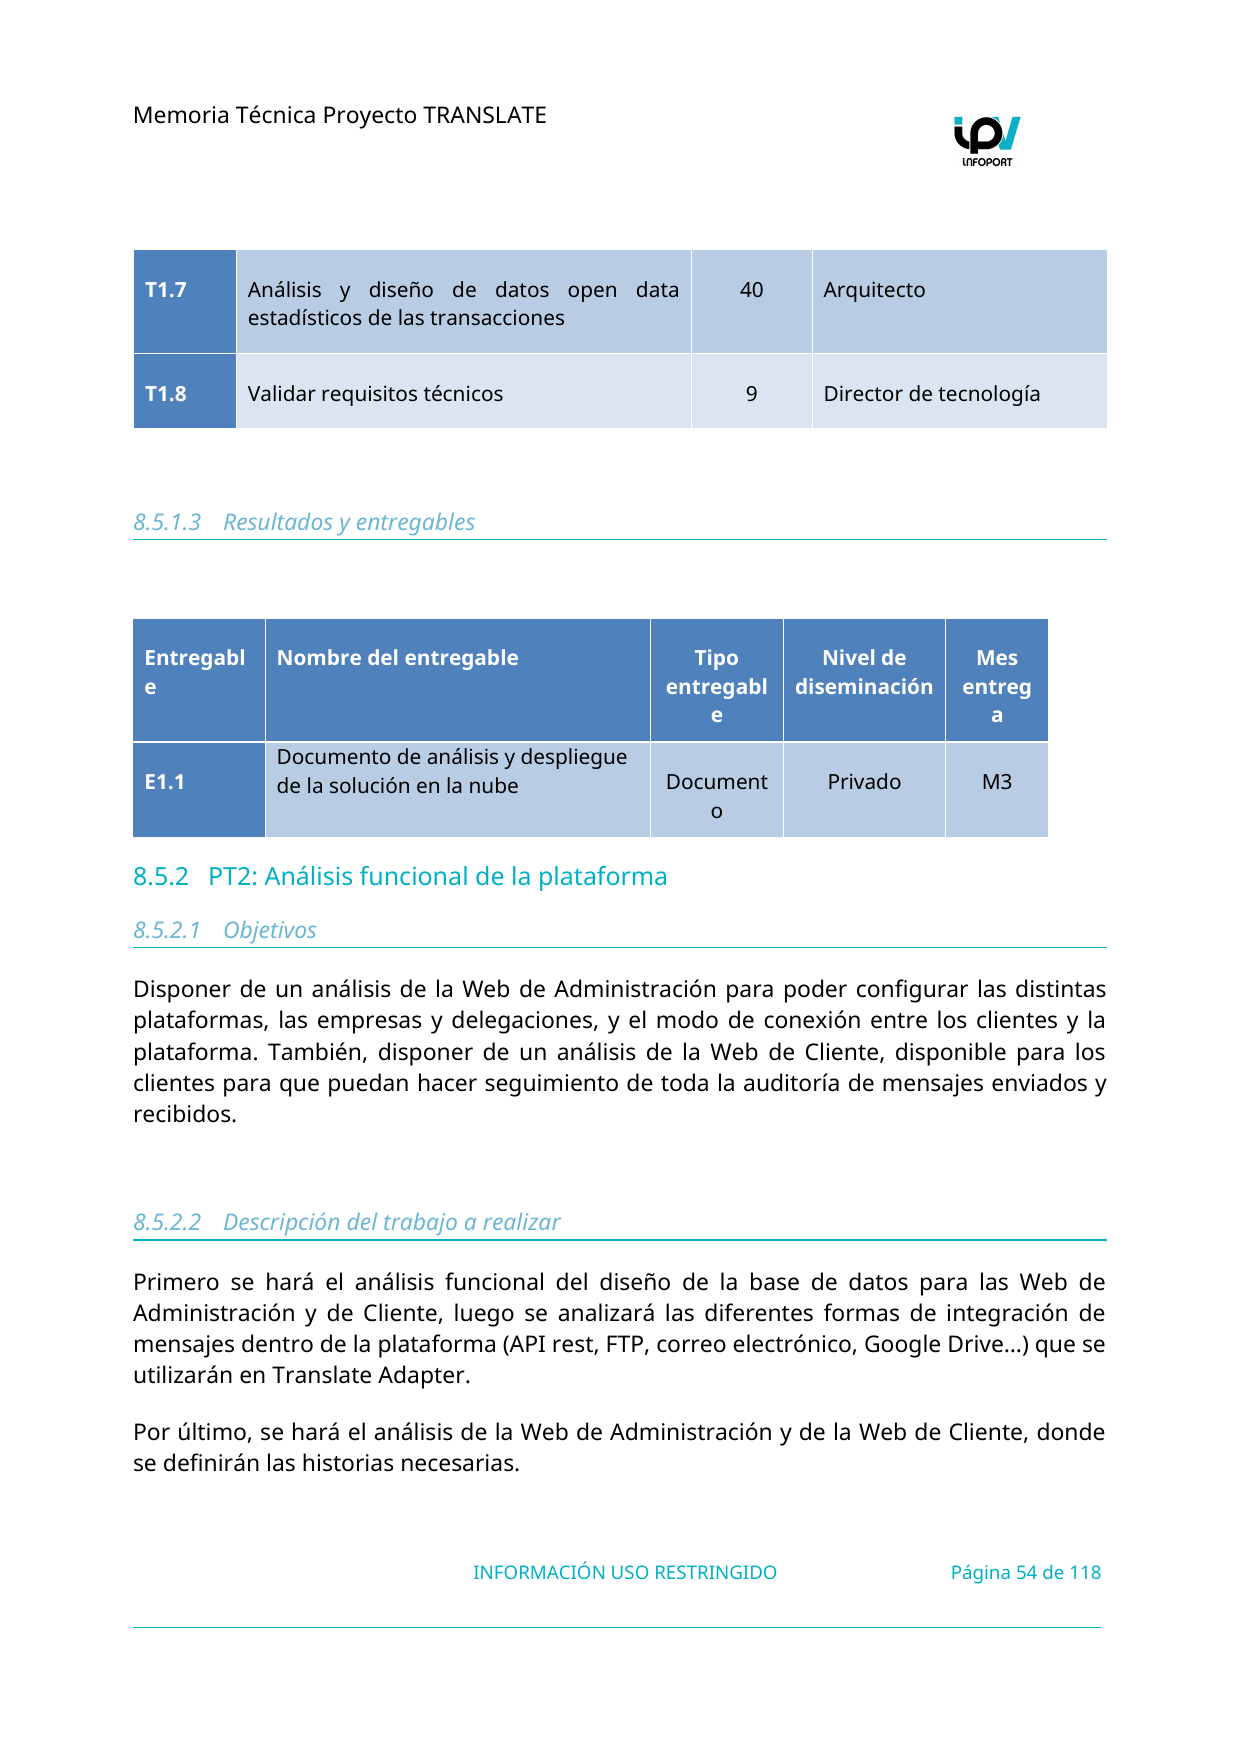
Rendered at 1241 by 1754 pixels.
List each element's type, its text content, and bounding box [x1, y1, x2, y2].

table_cell Documento de análisis y despliegue de la solución en la nube [266, 743, 650, 837]
table_cell T1.8 [134, 354, 236, 428]
table_cell Documento [651, 743, 783, 837]
picture [951, 114, 1023, 169]
table_cell Análisis y diseño de datos open data estadísticos de las transacciones [237, 250, 691, 353]
table_header Nombre del entregable [266, 619, 650, 741]
text Por último, se hará el análisis de la Web de Administración y de la Web de Cliente, donde se definirán las historias necesarias. [133, 1416, 1107, 1478]
subtitle Resultados y entregables [133, 506, 1107, 539]
table_cell Director de tecnología [813, 354, 1107, 428]
table_cell Privado [784, 743, 945, 837]
table_cell E1.1 [133, 743, 265, 837]
table_cell T1.7 [134, 250, 236, 353]
table_header Tipo entregable [651, 619, 783, 741]
text Disponer de un análisis de la Web de Administración para poder configurar las distintas plataformas, las empresas y delegaciones, y el modo de conexión entre los clientes y la plataforma. También, disponer de un análisis de la Web de Cliente, disponible para los clientes para que puedan hacer seguimiento de toda la auditoría de mensajes enviados y recibidos. [133, 973, 1107, 1129]
table_header Mes entrega [946, 619, 1048, 741]
text Primero se hará el análisis funcional del diseño de la base de datos para las Web de Administración y de Cliente, luego se analizará las diferentes formas de integración de mensajes dentro de la plataforma (API rest, FTP, correo electrónico, Google Drive…) que se utilizarán en Translate Adapter. [133, 1266, 1107, 1391]
table_header Nivel de diseminación [784, 619, 945, 741]
table_cell Arquitecto [813, 250, 1107, 353]
table_cell 40 [692, 250, 812, 353]
table_cell Validar requisitos técnicos [237, 354, 691, 428]
table_cell 9 [692, 354, 812, 428]
table_header Entregable [133, 619, 265, 741]
subtitle Objetivos [133, 913, 1107, 947]
subtitle PT2: Análisis funcional de la plataforma [133, 859, 1107, 893]
subtitle Descripción del trabajo a realizar [133, 1206, 1107, 1239]
table_cell M3 [946, 743, 1048, 837]
